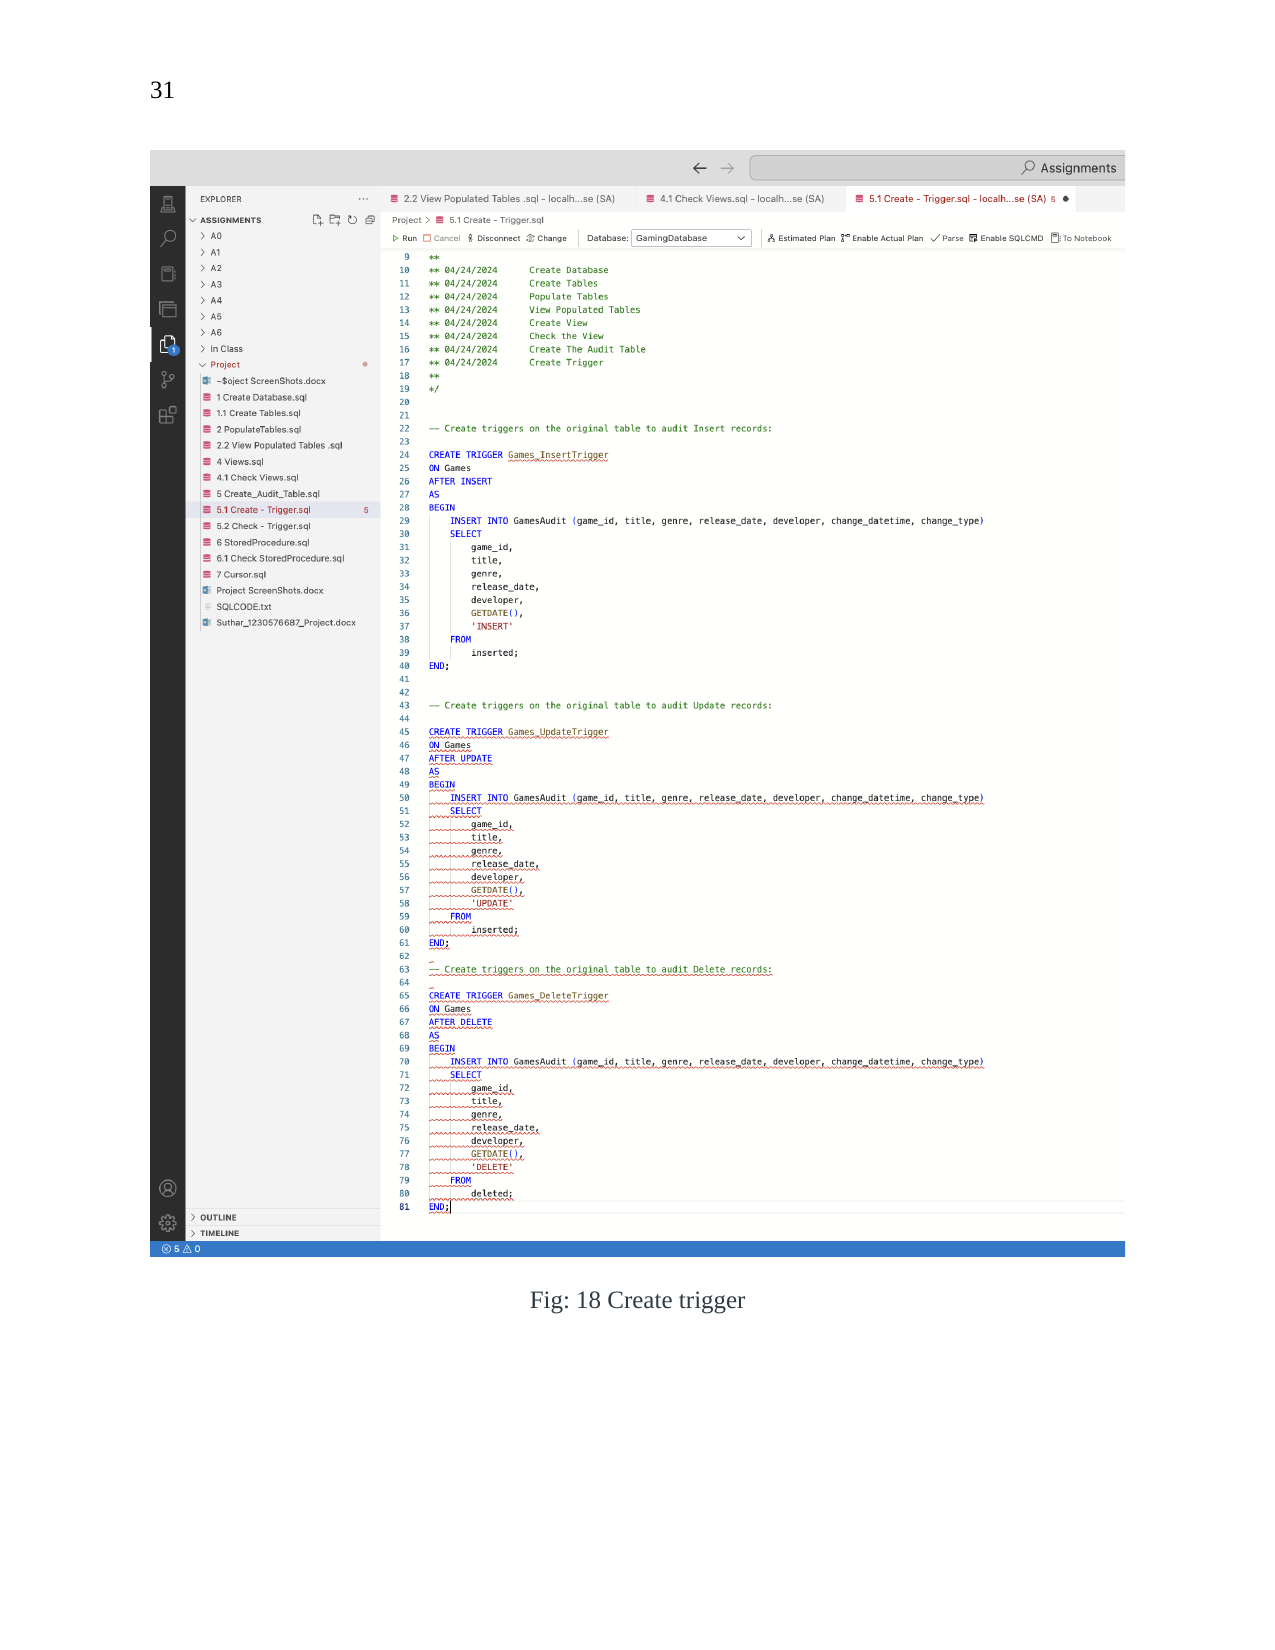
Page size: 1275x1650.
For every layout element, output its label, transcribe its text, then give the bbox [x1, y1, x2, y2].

text Fig: 18 Create trigger [150, 1257, 1125, 1314]
picture [150, 150, 1125, 1257]
